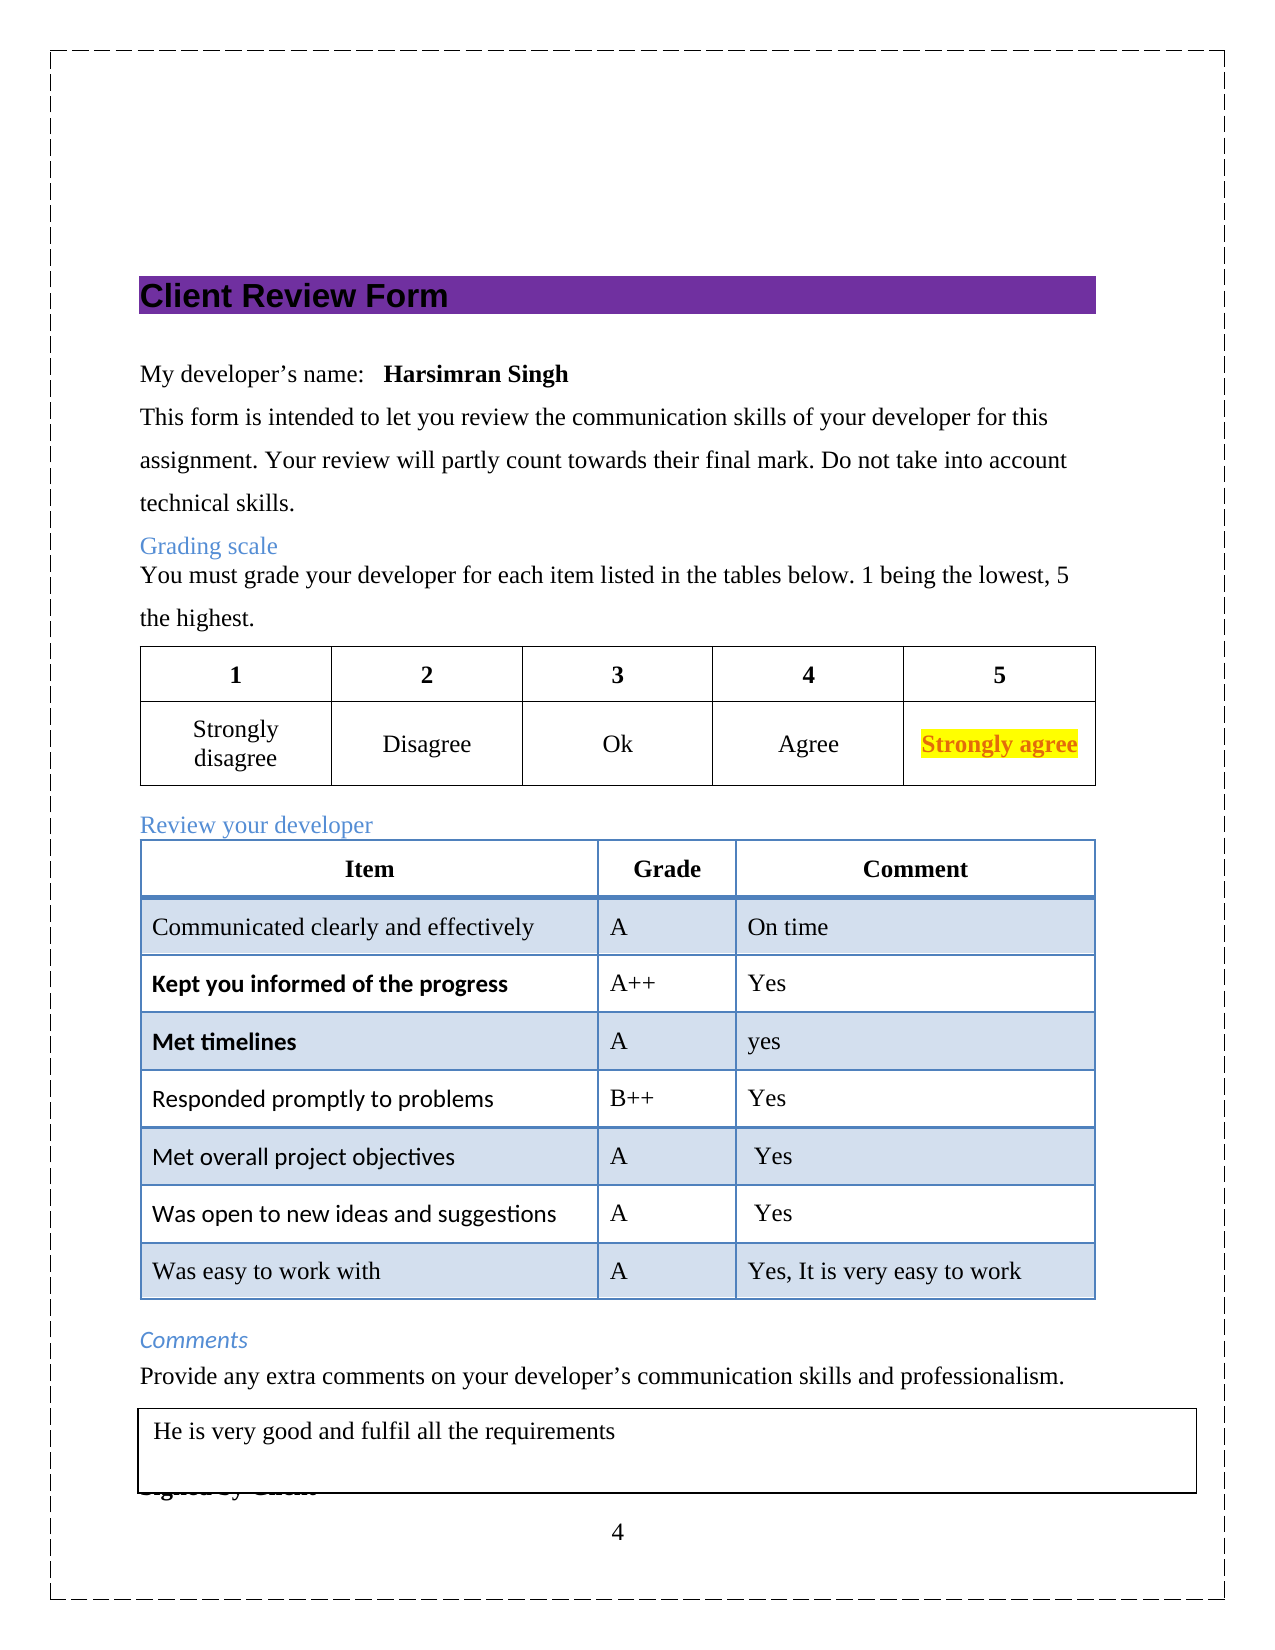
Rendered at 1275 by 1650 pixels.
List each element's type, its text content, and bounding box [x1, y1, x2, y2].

table_cell Yes [737, 956, 1094, 1011]
subtitle Comments [139, 1324, 1096, 1355]
table_cell Yes [737, 1071, 1094, 1126]
table_cell A [599, 900, 735, 953]
table_cell Ok [523, 702, 712, 784]
table_cell Was easy to work with [142, 1244, 597, 1297]
subtitle Client Review Form [139, 276, 1096, 314]
table_cell yes [737, 1013, 1094, 1069]
table_cell Communicated clearly and effectively [142, 900, 597, 953]
table_cell On time [737, 900, 1094, 953]
table_cell Agree [713, 702, 903, 784]
text This form is intended to let you review the communication skills of your developer for this assignment. Your review will partly count towards their final mark. Do not take into account technical skills. [139, 402, 1096, 517]
table_header 1 [141, 647, 331, 701]
text My developer’s name: Harsimran Singh [139, 359, 1096, 387]
text Provide any extra comments on your developer’s communication skills and professionalism. [139, 1361, 1096, 1390]
table_header Item [142, 841, 597, 895]
table_cell A++ [599, 956, 735, 1011]
table_header 2 [332, 647, 522, 701]
table_cell Yes, It is very easy to work [737, 1244, 1094, 1297]
table_header 5 [904, 647, 1095, 701]
table_cell A [599, 1186, 735, 1242]
table_cell Met overall project objectives [142, 1129, 597, 1184]
text Grading scale [139, 531, 1096, 560]
text You must grade your developer for each item listed in the tables below. 1 being the lowest, 5 the highest. [139, 560, 1096, 632]
text Review your developer [139, 811, 1096, 839]
table_cell Responded promptly to problems [142, 1071, 597, 1126]
table_cell Strongly disagree [141, 702, 331, 784]
table_header Grade [599, 841, 735, 895]
table_cell Yes [737, 1129, 1094, 1184]
table_cell A [599, 1244, 735, 1297]
table_header 3 [523, 647, 712, 701]
table_header 4 [713, 647, 903, 701]
table_header Comment [737, 841, 1094, 895]
table_cell Met timelines [142, 1013, 597, 1069]
table_cell B++ [599, 1071, 735, 1126]
table_cell Was open to new ideas and suggestions [142, 1186, 597, 1242]
table_cell Kept you informed of the progress [142, 956, 597, 1011]
table_cell Disagree [332, 702, 522, 784]
table_cell Yes [737, 1186, 1094, 1242]
table_cell Strongly agree [904, 702, 1095, 784]
table_cell A [599, 1129, 735, 1184]
table_cell A [599, 1013, 735, 1069]
